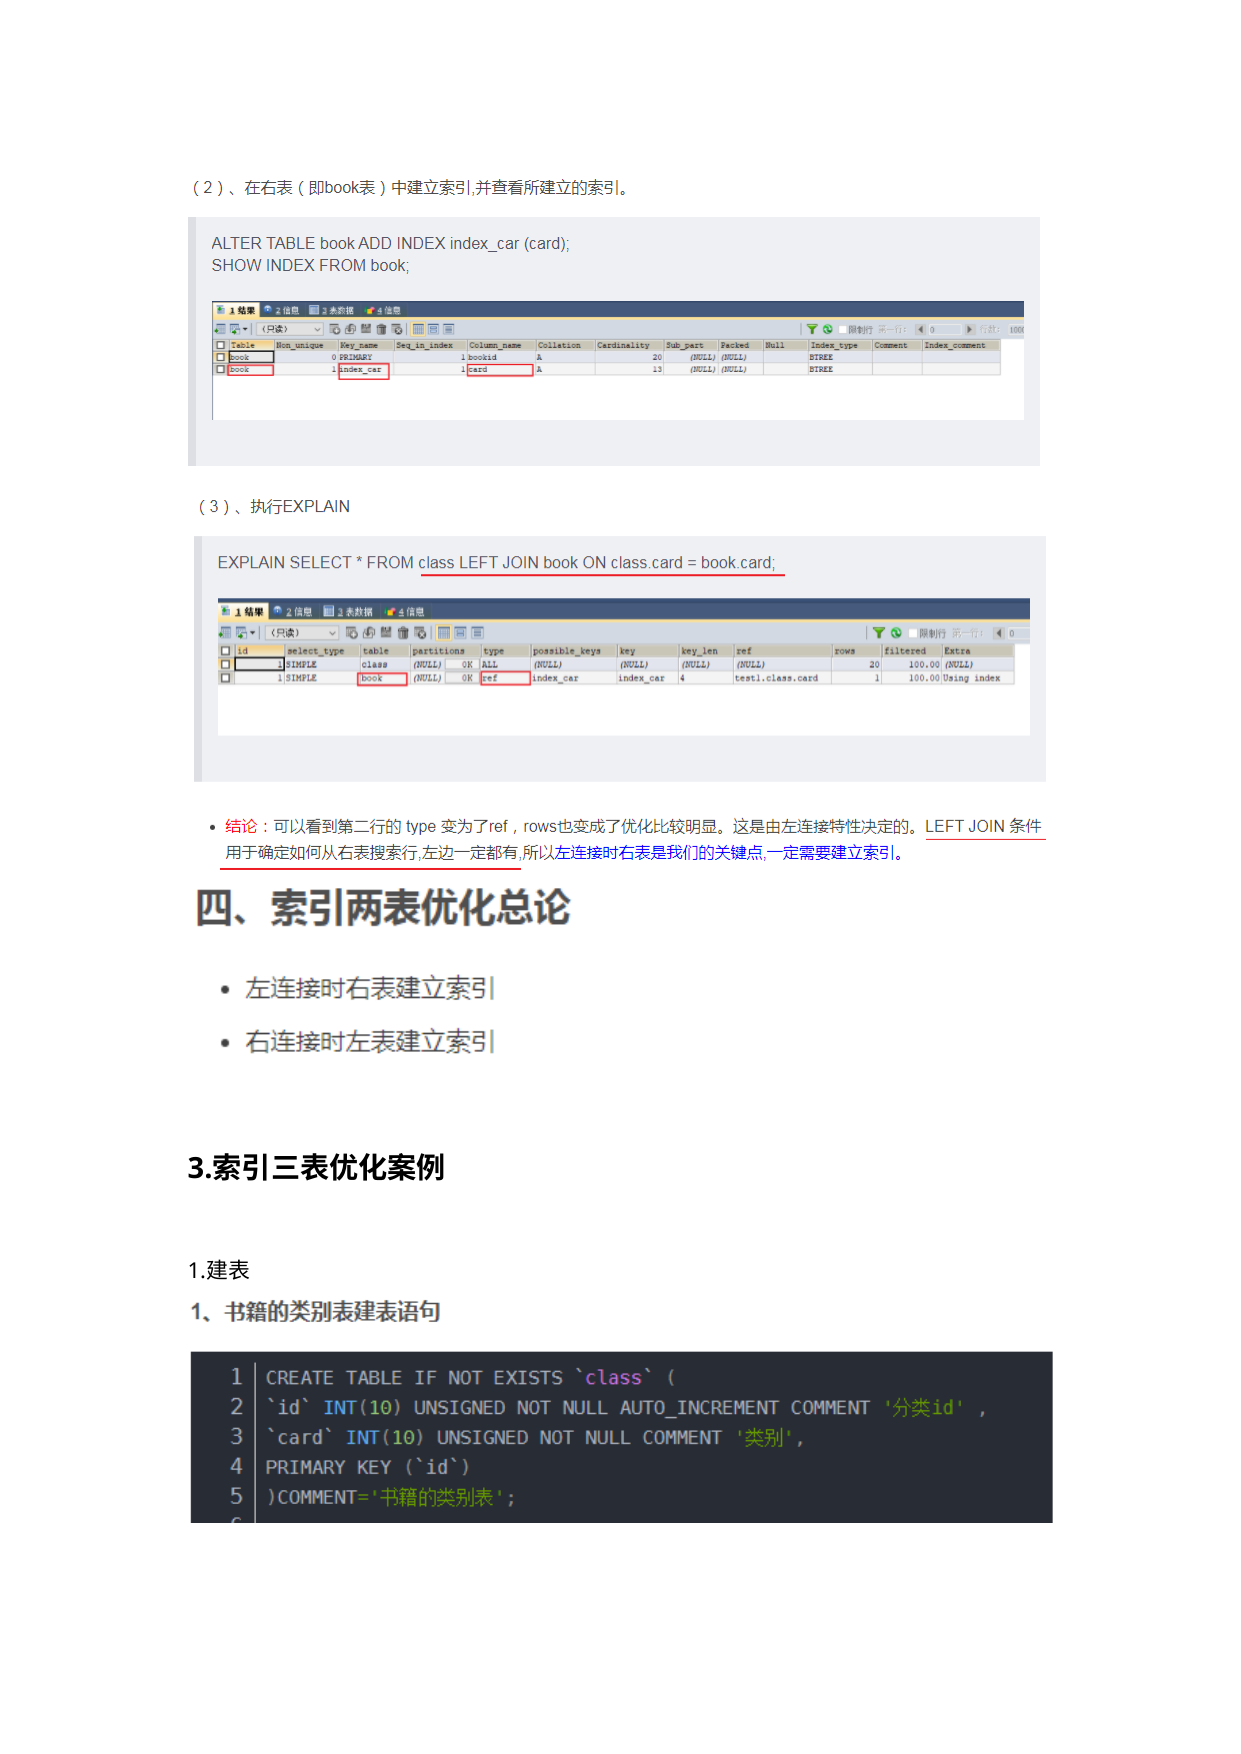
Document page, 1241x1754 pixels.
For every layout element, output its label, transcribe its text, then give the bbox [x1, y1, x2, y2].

picture [187, 162, 1053, 477]
subtitle 3.索引三表优化案例 [187, 1134, 1053, 1199]
picture [187, 1285, 1053, 1523]
picture [187, 877, 594, 1077]
picture [187, 487, 1053, 875]
text 1.建表 [187, 1252, 1053, 1285]
